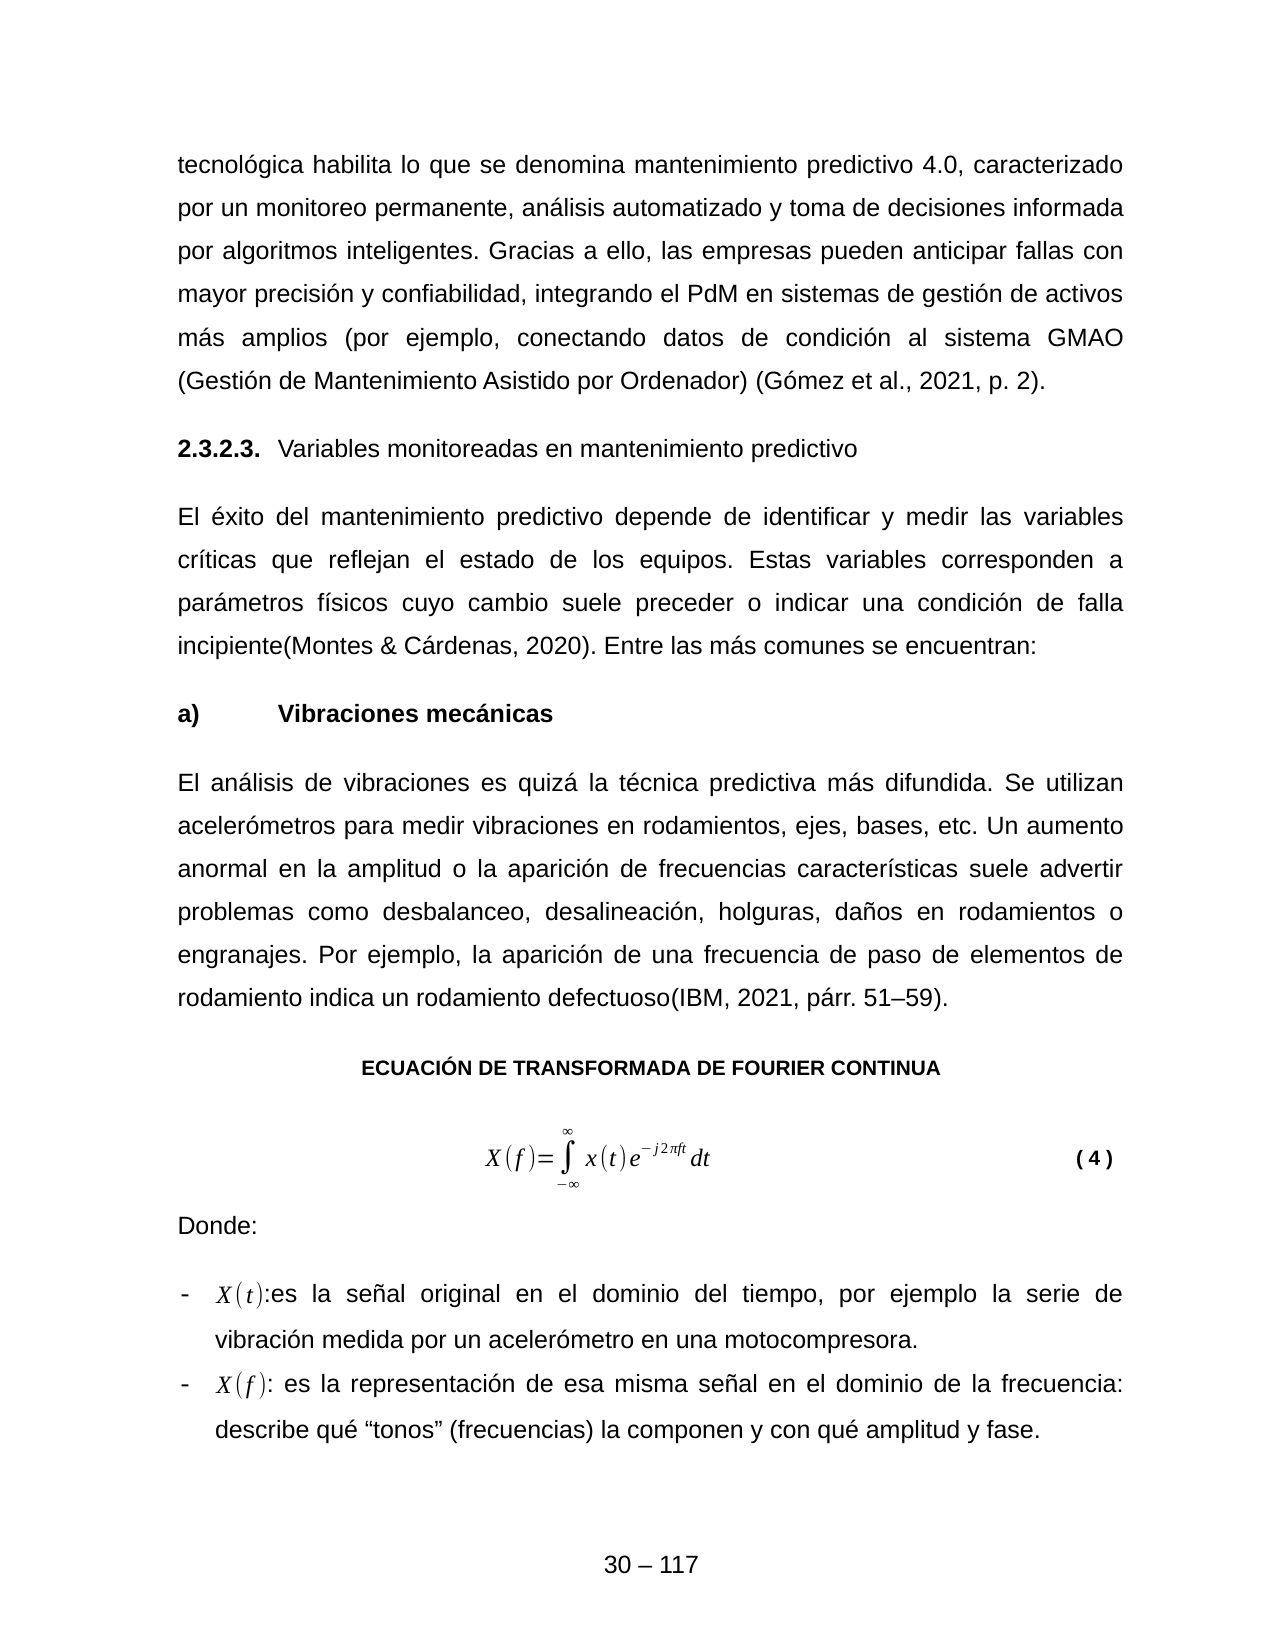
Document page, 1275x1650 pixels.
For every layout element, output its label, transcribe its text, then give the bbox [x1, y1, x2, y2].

subtitle Variables monitoreadas en mantenimiento predictivo [177, 434, 1125, 462]
table_header ( 4 ) [1018, 1121, 1124, 1194]
text ECUACIÓN DE TRANSFORMADA DE FOURIER CONTINUA [177, 1055, 1125, 1079]
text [177, 150, 1125, 394]
text El éxito del mantenimiento predictivo depende de identificar y medir las variables críticas que reflejan el estado de los equipos. Estas variables corresponden a parámetros físicos cuyo cambio suele preceder o indicar una condición de falla incipiente. Entre las más comunes se encuentran: [177, 502, 1125, 660]
table_header [177, 1121, 1018, 1194]
list :es la señal original en el dominio del tiempo, por ejemplo la serie de vibración medida por un acelerómetro en una motocompresora. [177, 1279, 1125, 1354]
subtitle Vibraciones mecánicas [177, 699, 1125, 728]
text Donde: [177, 1211, 1125, 1240]
text El análisis de vibraciones es quizá la técnica predictiva más difundida. Se utilizan acelerómetros para medir vibraciones en rodamientos, ejes, bases, etc. Un aumento anormal en la amplitud o la aparición de frecuencias características suele advertir problemas como desbalanceo, desalineación, holguras, daños en rodamientos o engranajes. Por ejemplo, la aparición de una frecuencia de paso de elementos de rodamiento indica un rodamiento defectuoso [177, 767, 1125, 1012]
list : es la representación de esa misma señal en el dominio de la frecuencia: describe qué “tonos” (frecuencias) la componen y con qué amplitud y fase. [177, 1368, 1125, 1443]
